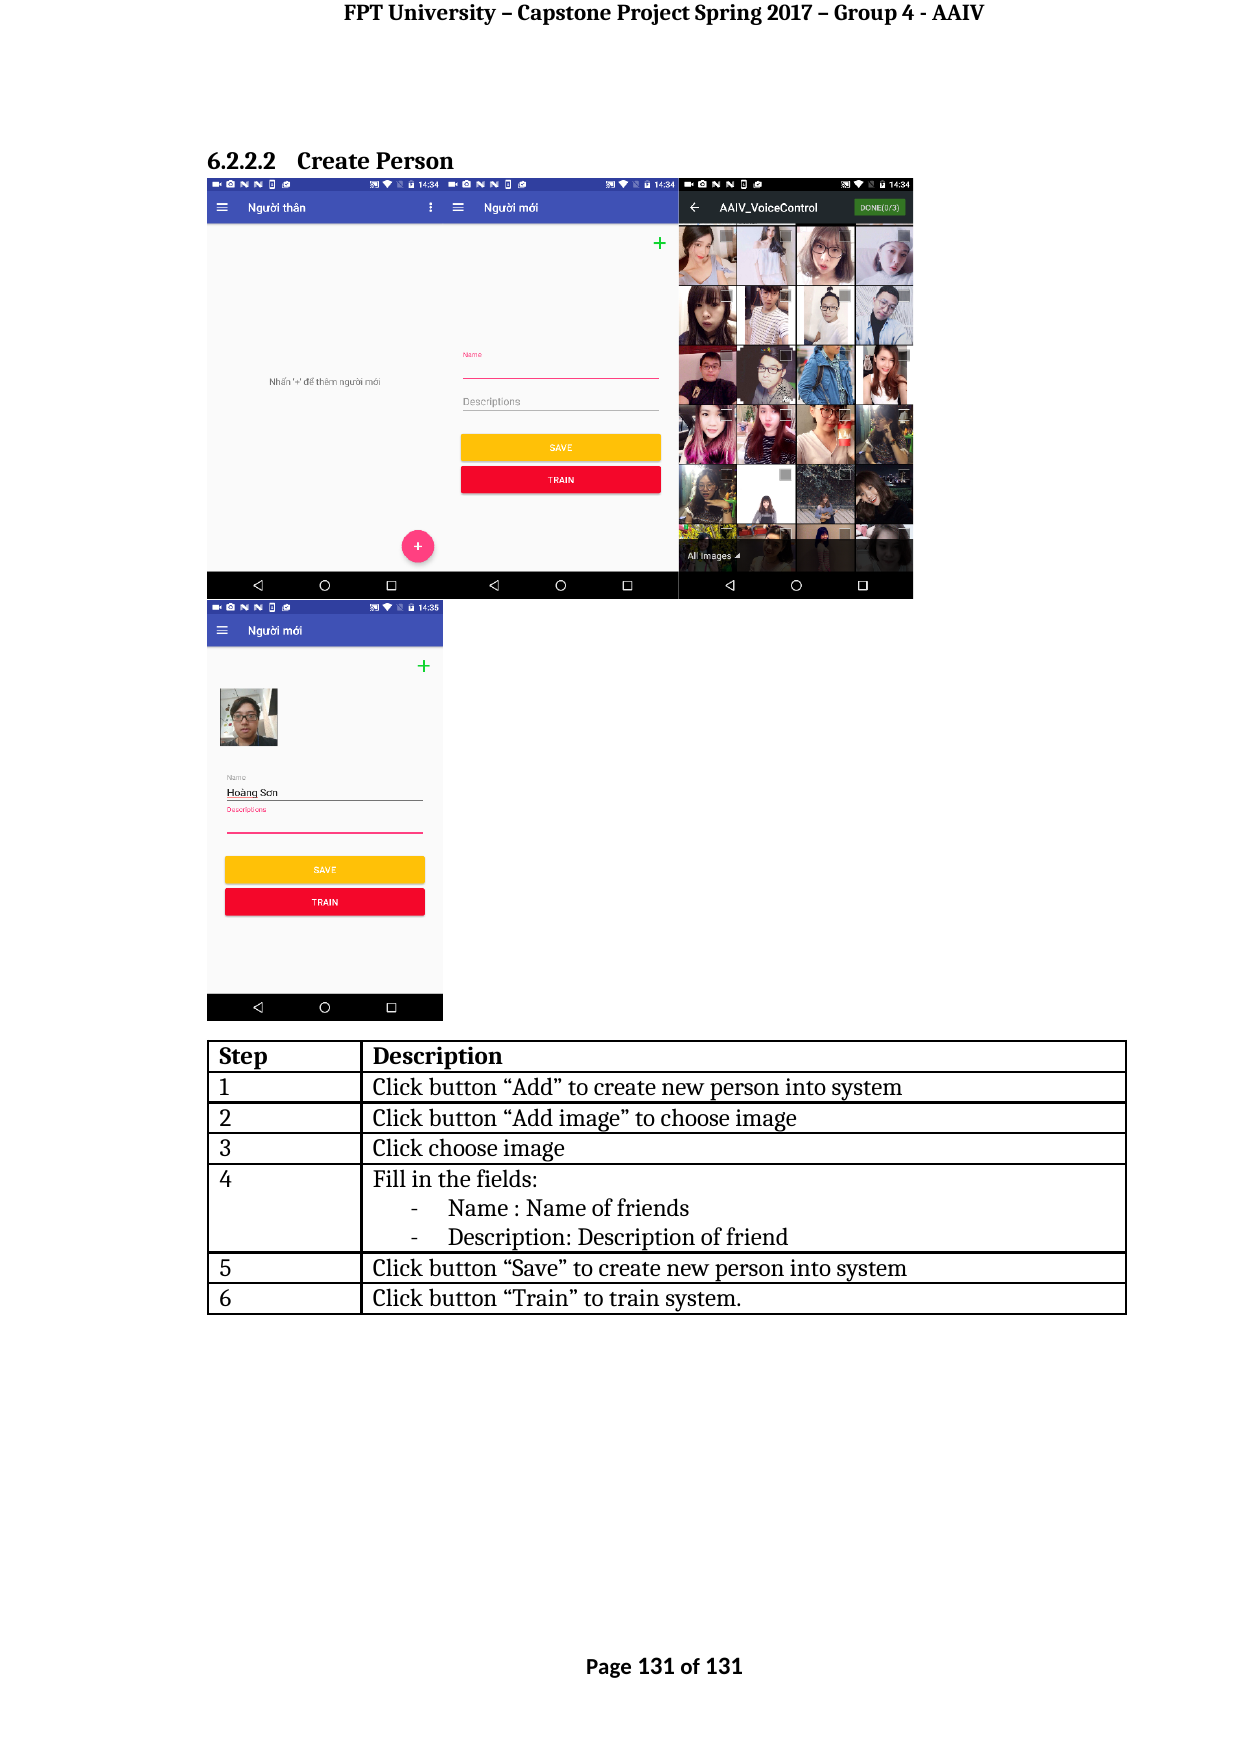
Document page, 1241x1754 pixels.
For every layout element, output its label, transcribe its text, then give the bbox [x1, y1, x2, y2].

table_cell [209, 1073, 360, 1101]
picture [207, 178, 914, 599]
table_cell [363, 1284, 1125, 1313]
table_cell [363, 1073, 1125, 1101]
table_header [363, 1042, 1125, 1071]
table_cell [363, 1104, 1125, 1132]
subtitle Create Person [207, 147, 1122, 176]
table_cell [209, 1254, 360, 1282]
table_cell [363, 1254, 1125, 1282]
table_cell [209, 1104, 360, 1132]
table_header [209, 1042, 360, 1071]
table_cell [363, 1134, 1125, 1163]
picture [207, 600, 443, 1021]
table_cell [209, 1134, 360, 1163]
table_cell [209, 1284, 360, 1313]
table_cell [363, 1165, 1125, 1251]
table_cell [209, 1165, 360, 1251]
